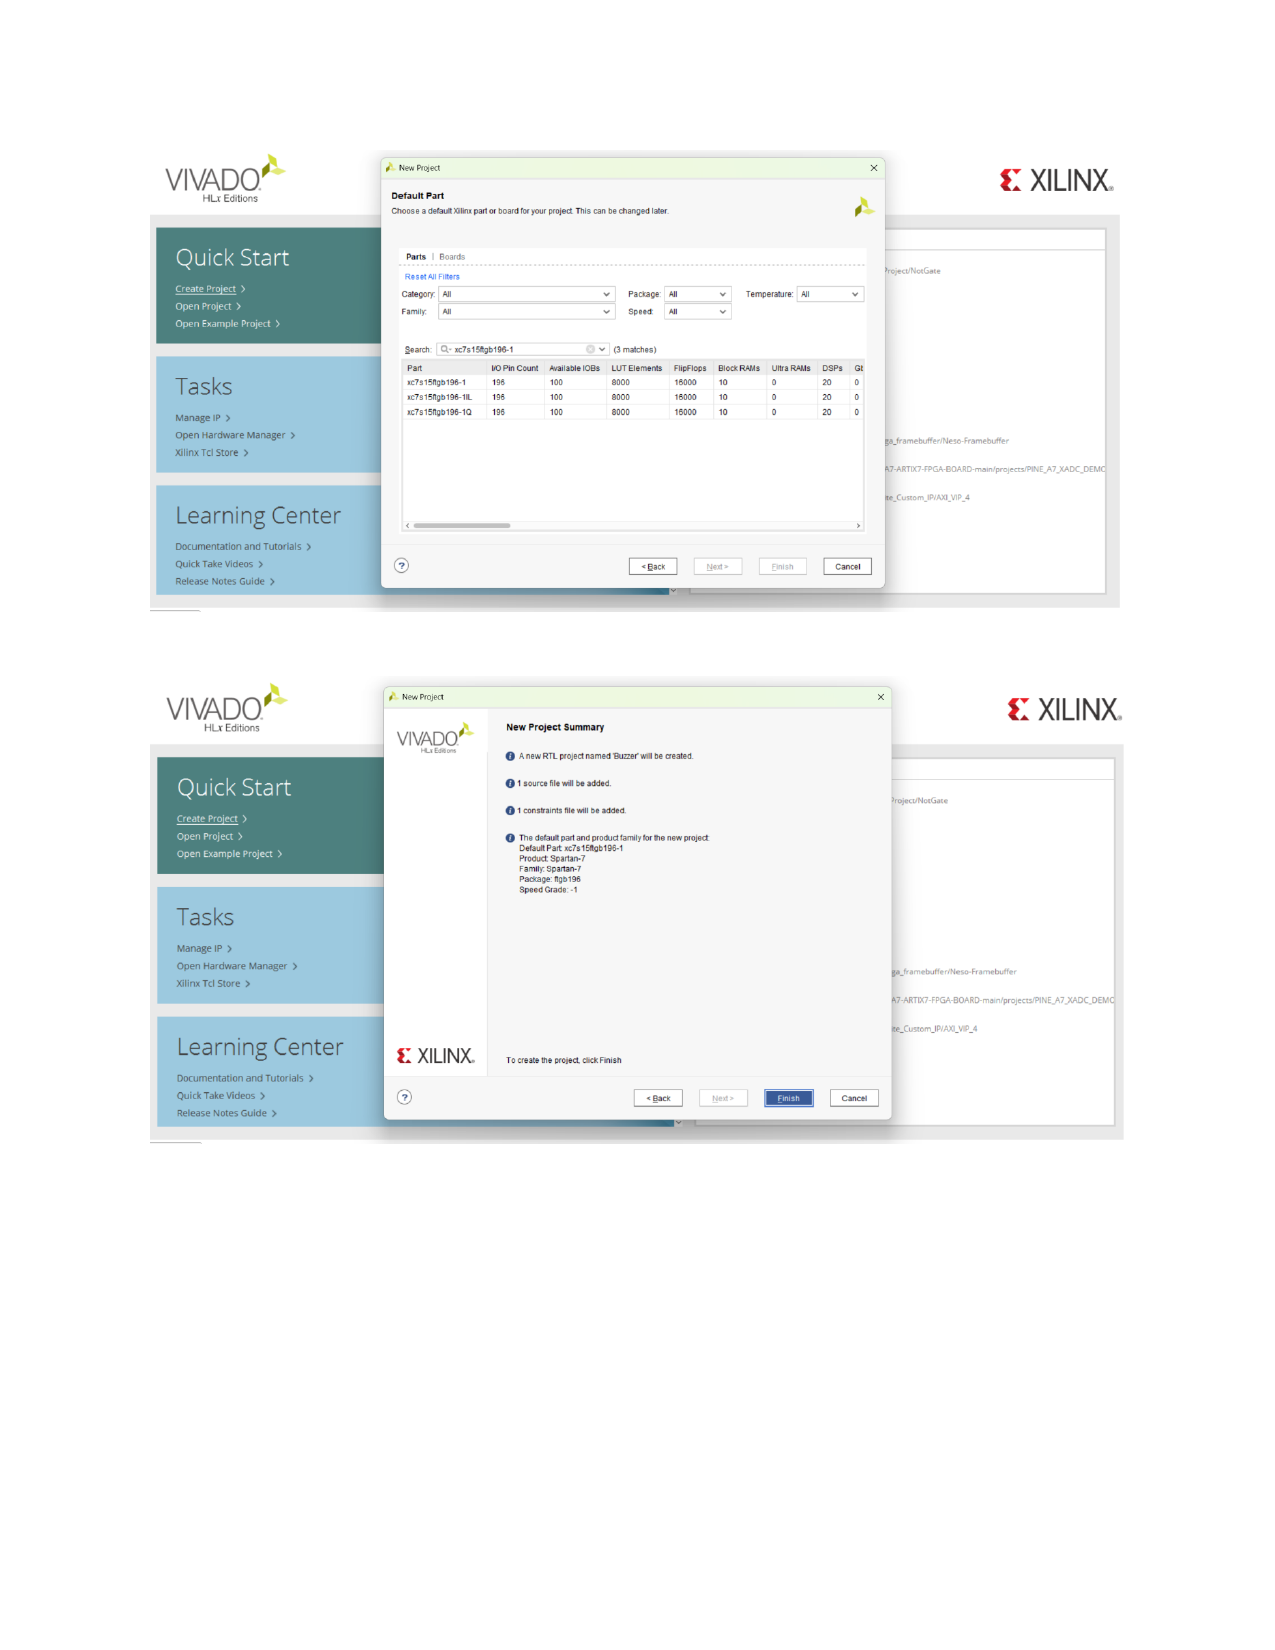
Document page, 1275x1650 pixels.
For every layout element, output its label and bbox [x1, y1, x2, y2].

picture [150, 150, 1124, 612]
picture [150, 676, 1124, 1144]
